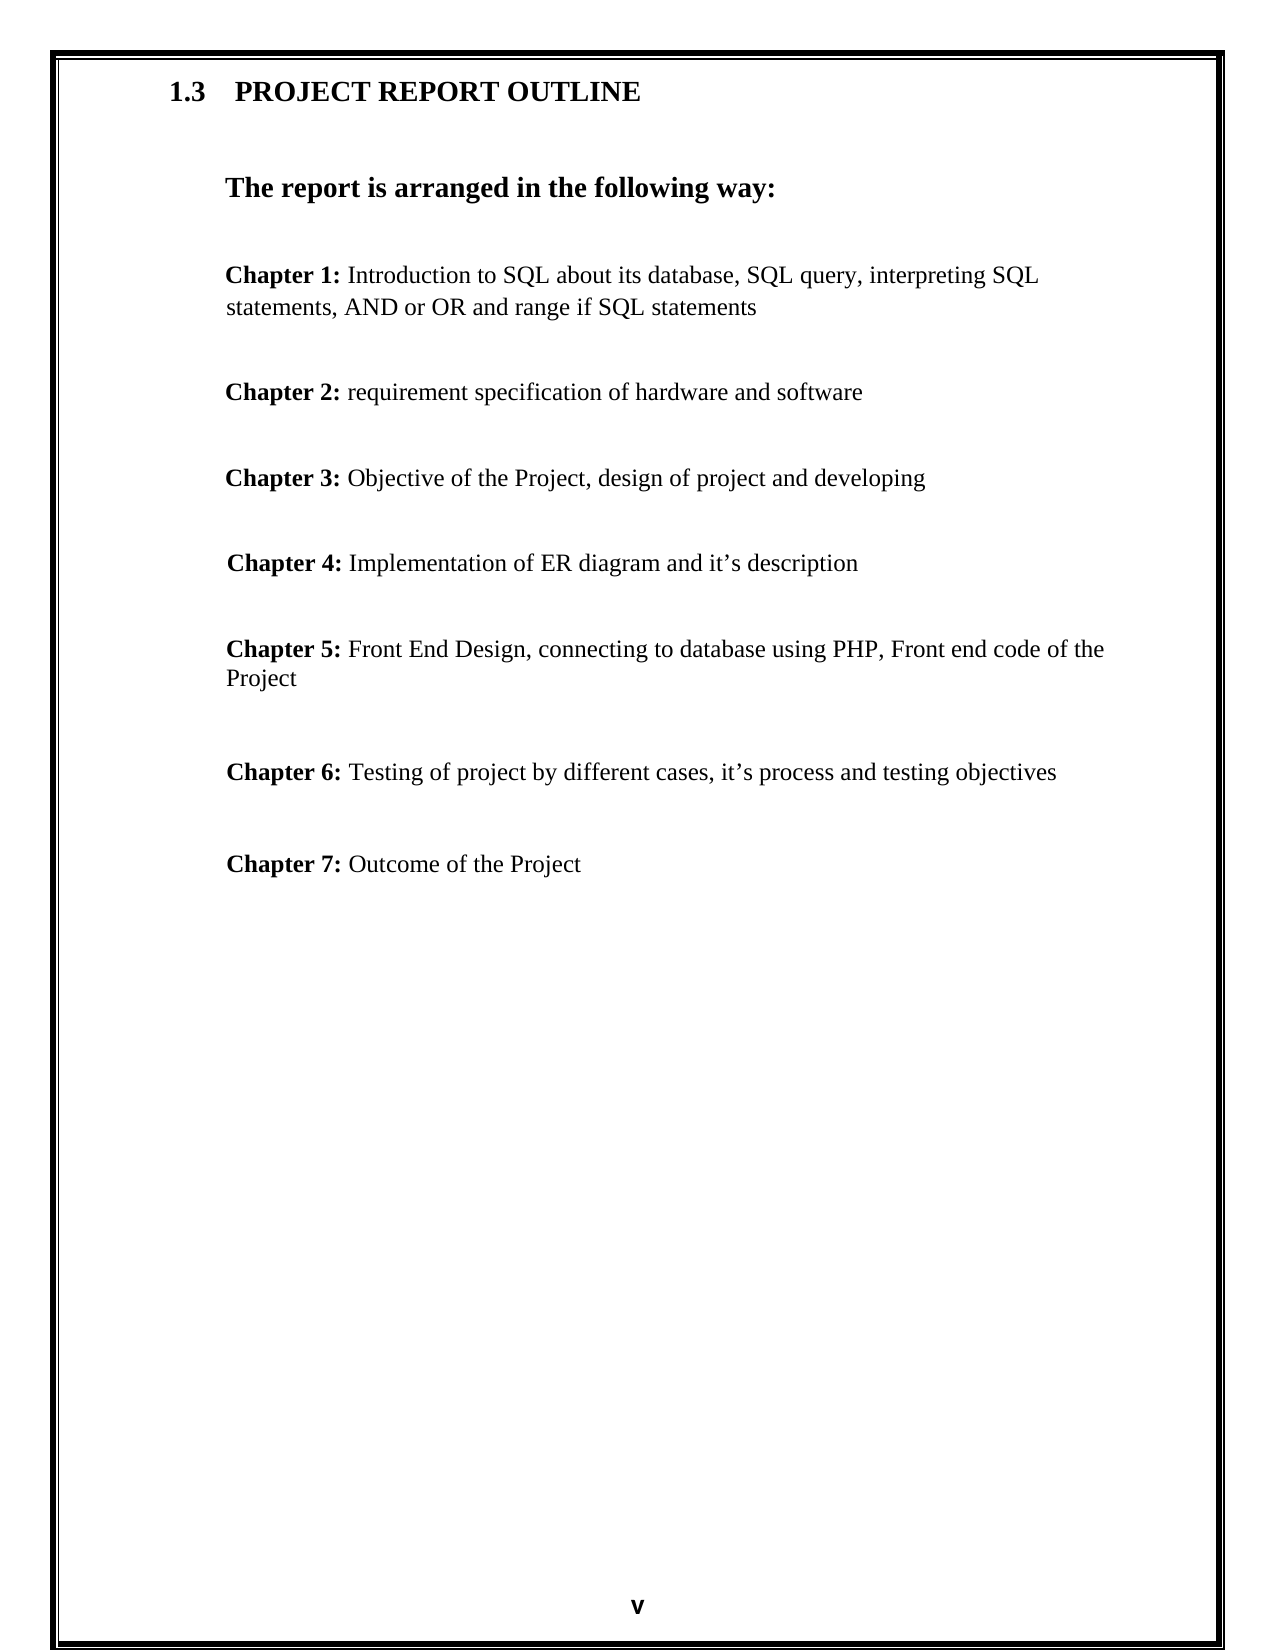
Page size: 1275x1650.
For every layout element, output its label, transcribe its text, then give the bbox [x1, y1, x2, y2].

text Chapter 5: Front End Design, connecting to database using PHP, Front end code of the Project [226, 634, 1125, 692]
text Chapter 3: Objective of the Project, design of project and developing [225, 463, 1125, 491]
text Chapter 2: requirement specification of hardware and software [225, 377, 1125, 406]
text The report is arranged in the following way: [225, 170, 1125, 204]
list PROJECT REPORT OUTLINE [169, 74, 1125, 107]
text Chapter 4: Implementation of ER diagram and it’s description [227, 548, 1125, 577]
text Chapter 1: Introduction to SQL about its database, SQL query, interpreting SQL statements, AND or OR and range if SQL statements [225, 261, 1125, 321]
text Chapter 7: Outcome of the Project [226, 849, 1125, 878]
text Chapter 6: Testing of project by different cases, it’s process and testing objectives [226, 757, 1125, 786]
